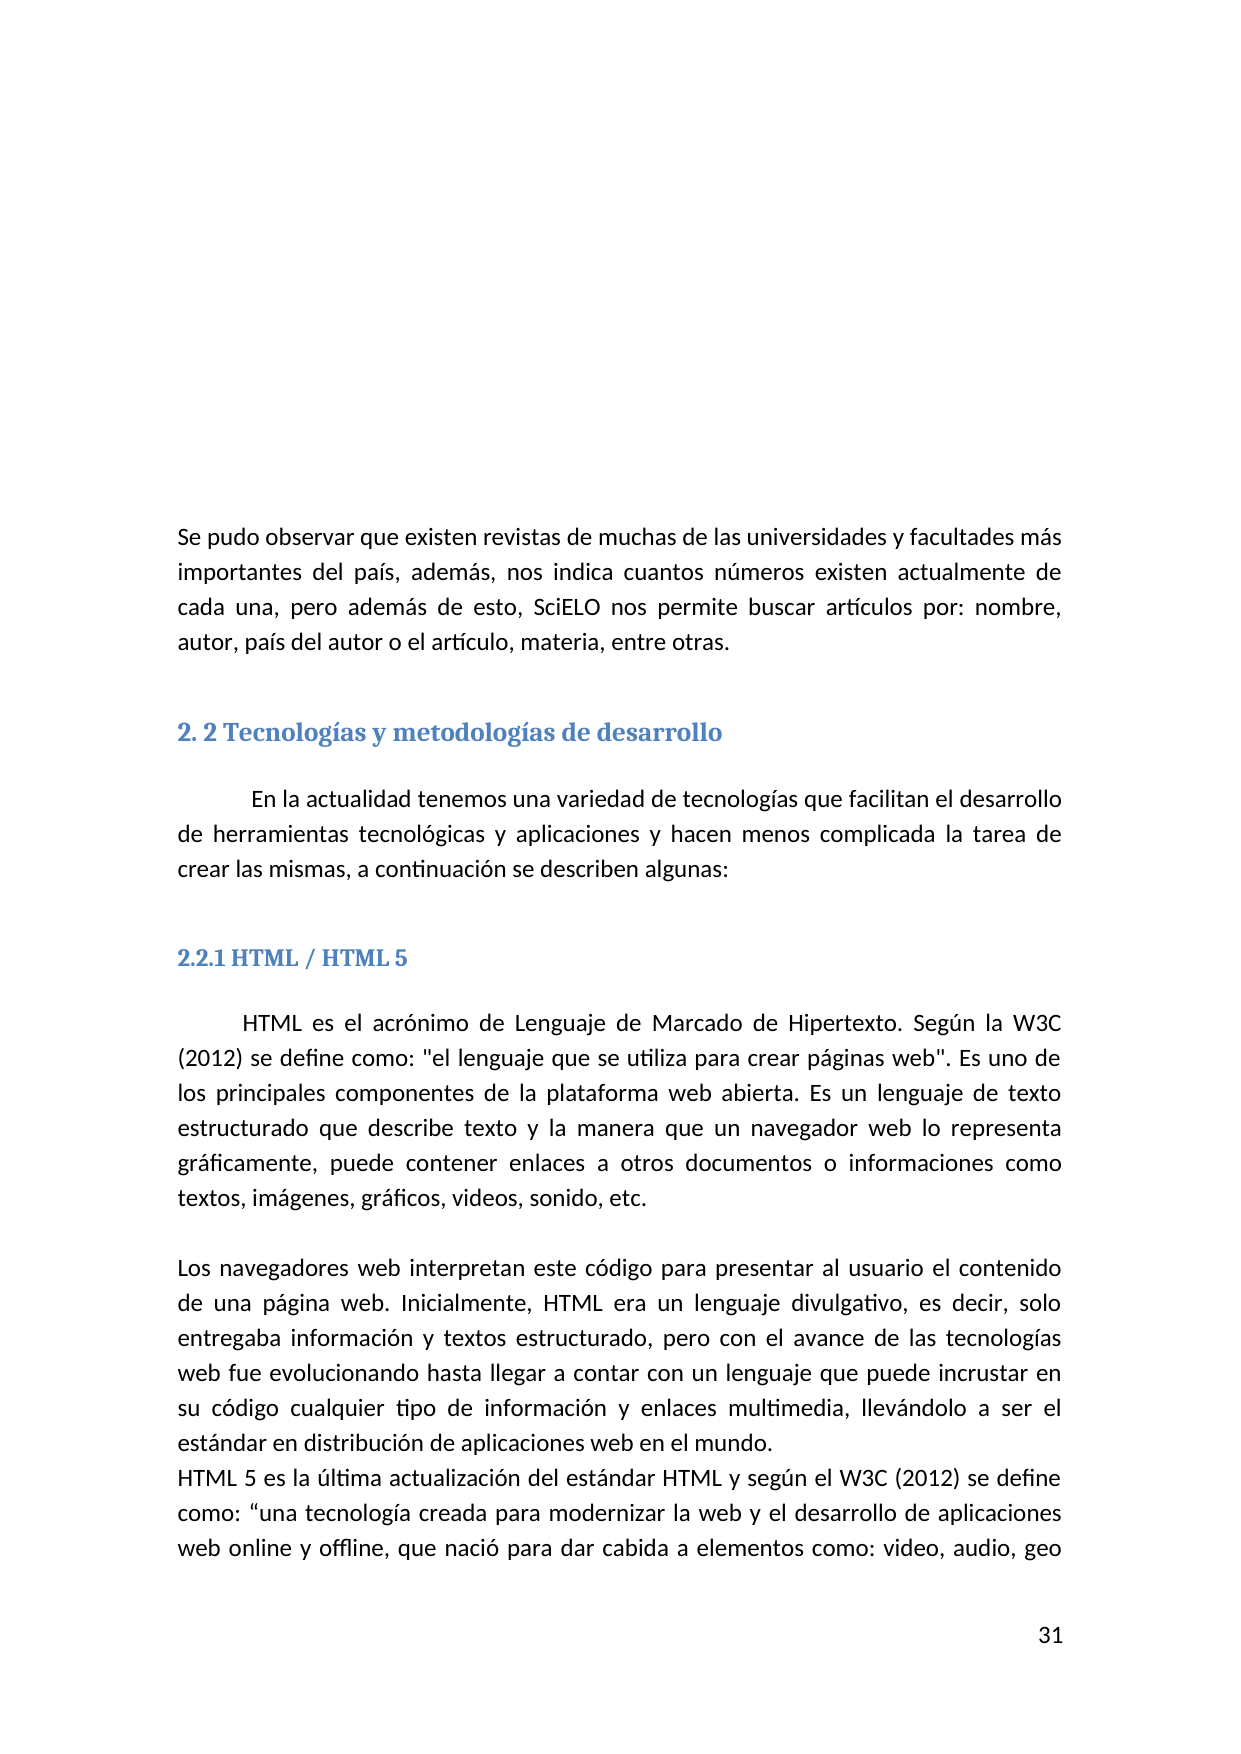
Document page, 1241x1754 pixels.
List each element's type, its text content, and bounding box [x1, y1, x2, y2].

text En la actualidad tenemos una variedad de tecnologías que facilitan el desarrollo de herramientas tecnológicas y aplicaciones y hacen menos complicada la tarea de crear las mismas, a continuación se describen algunas: [177, 783, 1063, 883]
subtitle 2.2.1 HTML / HTML 5 [177, 944, 1063, 972]
text Se pudo observar que existen revistas de muchas de las universidades y facultades más importantes del país, además, nos indica cuantos números existen actualmente de cada una, pero además de esto, SciELO nos permite buscar artículos por: nombre, autor, país del autor o el artículo, materia, entre otras. [177, 521, 1063, 656]
list Los navegadores web interpretan este código para presentar al usuario el contenido de una página web. Inicialmente, HTML era un lenguaje divulgativo, es decir, solo entregaba información y textos estructurado, pero con el avance de las tecnologías web fue evolucionando hasta llegar a contar con un lenguaje que puede incrustar en su código cualquier tipo de información y enlaces multimedia, llevándolo a ser el estándar en distribución de aplicaciones web en el mundo. [177, 1252, 1063, 1458]
list HTML es el acrónimo de Lenguaje de Marcado de Hipertexto. Según la W3C (2012) se define como: "el lenguaje que se utiliza para crear páginas web". Es uno de los principales componentes de la plataforma web abierta. Es un lenguaje de texto estructurado que describe texto y la manera que un navegador web lo representa gráficamente, puede contener enlaces a otros documentos o informaciones como textos, imágenes, gráficos, videos, sonido, etc. [177, 1007, 1063, 1213]
subtitle 2. 2 Tecnologías y metodologías de desarrollo [177, 717, 1063, 748]
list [177, 1462, 1063, 1563]
